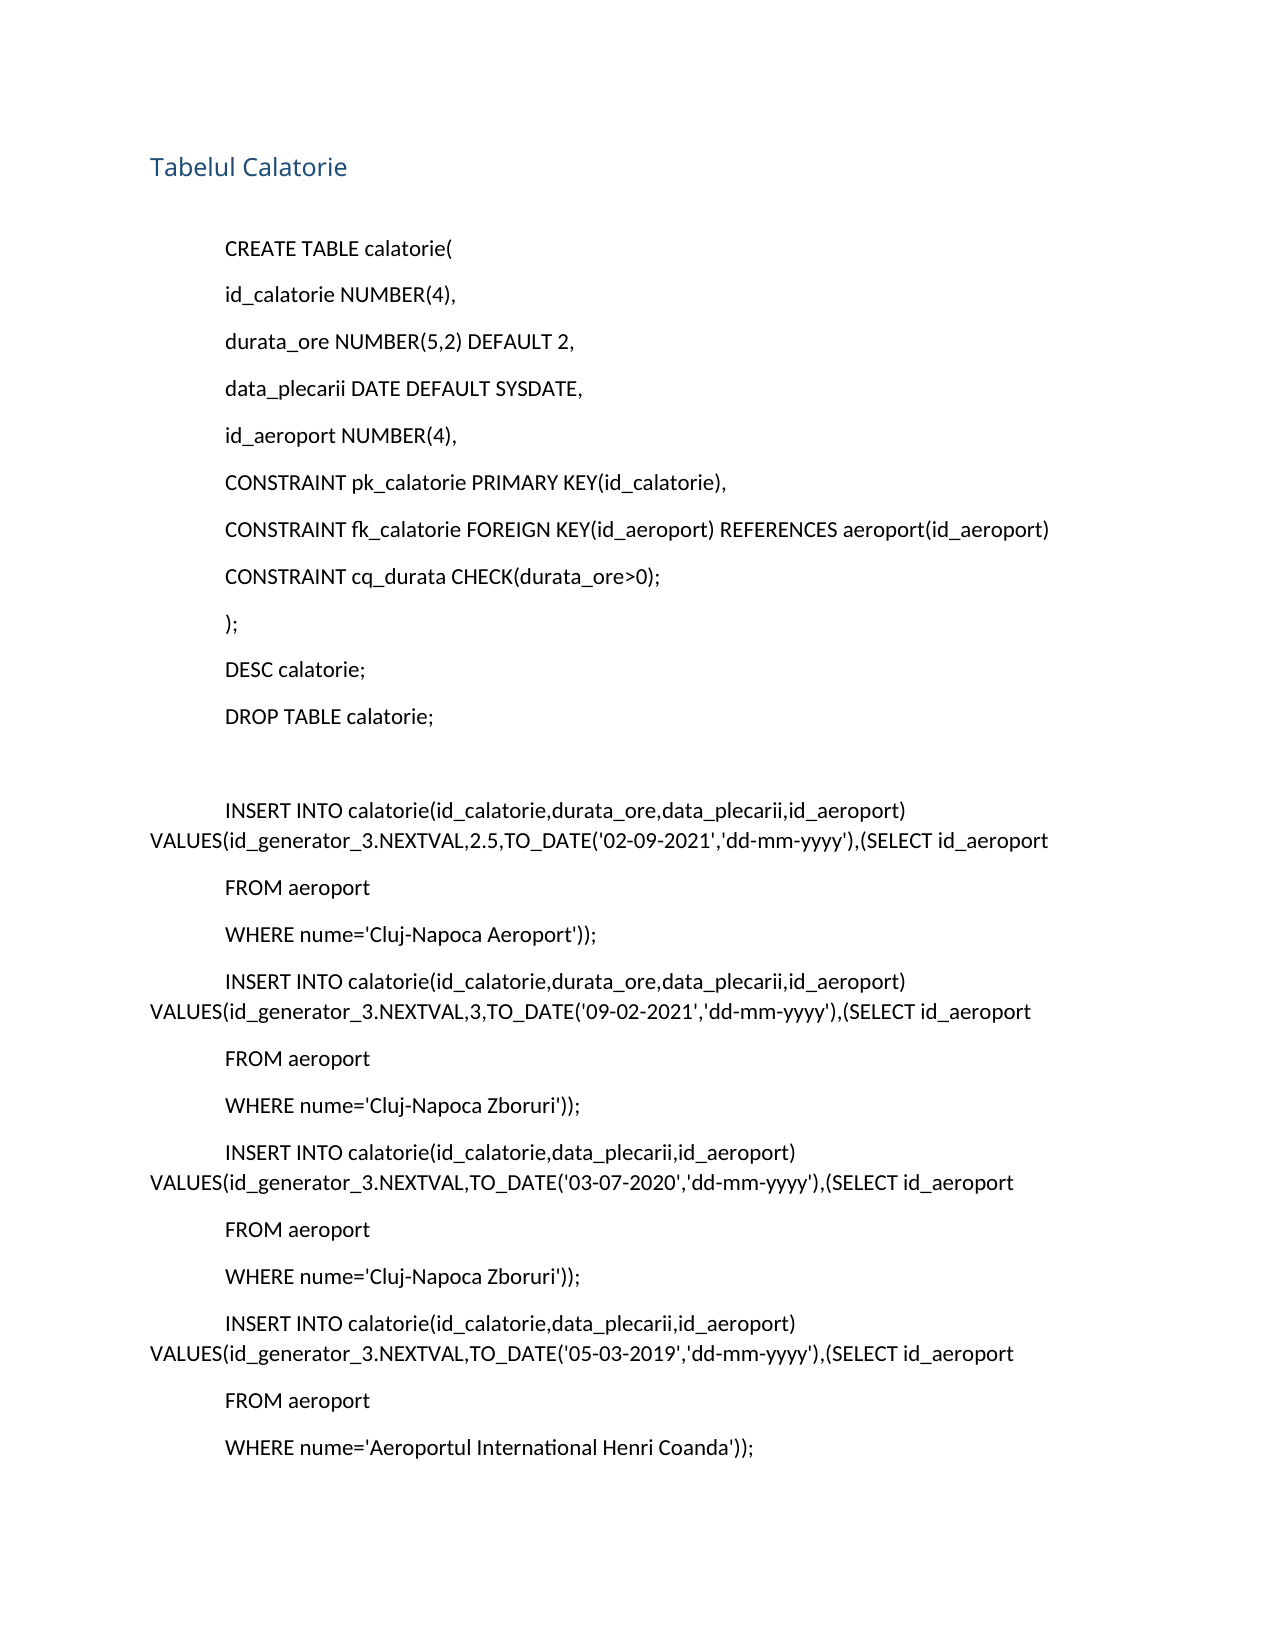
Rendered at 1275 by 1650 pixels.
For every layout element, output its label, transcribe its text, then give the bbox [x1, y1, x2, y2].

text ); [150, 609, 1125, 637]
text FROM aeroport [150, 1215, 1125, 1243]
text durata_ore NUMBER(5,2) DEFAULT 2, [150, 327, 1125, 355]
text WHERE nume='Cluj-Napoca Zboruri')); [150, 1091, 1125, 1119]
text WHERE nume='Cluj-Napoca Zboruri')); [150, 1262, 1125, 1290]
text CONSTRAINT pk_calatorie PRIMARY KEY(id_calatorie), [150, 468, 1125, 496]
text CREATE TABLE calatorie( [150, 234, 1125, 262]
text CONSTRAINT cq_durata CHECK(durata_ore>0); [150, 562, 1125, 590]
text id_aeroport NUMBER(4), [150, 421, 1125, 449]
text id_calatorie NUMBER(4), [150, 281, 1125, 308]
text WHERE nume='Cluj-Napoca Aeroport')); [150, 920, 1125, 948]
text WHERE nume='Aeroportul International Henri Coanda')); [150, 1433, 1125, 1461]
text data_plecarii DATE DEFAULT SYSDATE, [150, 374, 1125, 402]
text FROM aeroport [150, 873, 1125, 901]
text DESC calatorie; [150, 656, 1125, 683]
text INSERT INTO calatorie(id_calatorie,data_plecarii,id_aeroport) VALUES(id_generator_3.NEXTVAL,TO_DATE('05-03-2019','dd-mm-yyyy'),(SELECT id_aeroport [150, 1309, 1125, 1367]
text INSERT INTO calatorie(id_calatorie,durata_ore,data_plecarii,id_aeroport) VALUES(id_generator_3.NEXTVAL,3,TO_DATE('09-02-2021','dd-mm-yyyy'),(SELECT id_aeroport [150, 967, 1125, 1025]
text CONSTRAINT fk_calatorie FOREIGN KEY(id_aeroport) REFERENCES aeroport(id_aeroport) [150, 515, 1125, 543]
subtitle Tabelul Calatorie [150, 150, 1125, 184]
text DROP TABLE calatorie; [150, 702, 1125, 730]
text INSERT INTO calatorie(id_calatorie,data_plecarii,id_aeroport) VALUES(id_generator_3.NEXTVAL,TO_DATE('03-07-2020','dd-mm-yyyy'),(SELECT id_aeroport [150, 1138, 1125, 1196]
text FROM aeroport [150, 1044, 1125, 1072]
text FROM aeroport [150, 1386, 1125, 1414]
text INSERT INTO calatorie(id_calatorie,durata_ore,data_plecarii,id_aeroport) VALUES(id_generator_3.NEXTVAL,2.5,TO_DATE('02-09-2021','dd-mm-yyyy'),(SELECT id_aeroport [150, 796, 1125, 854]
